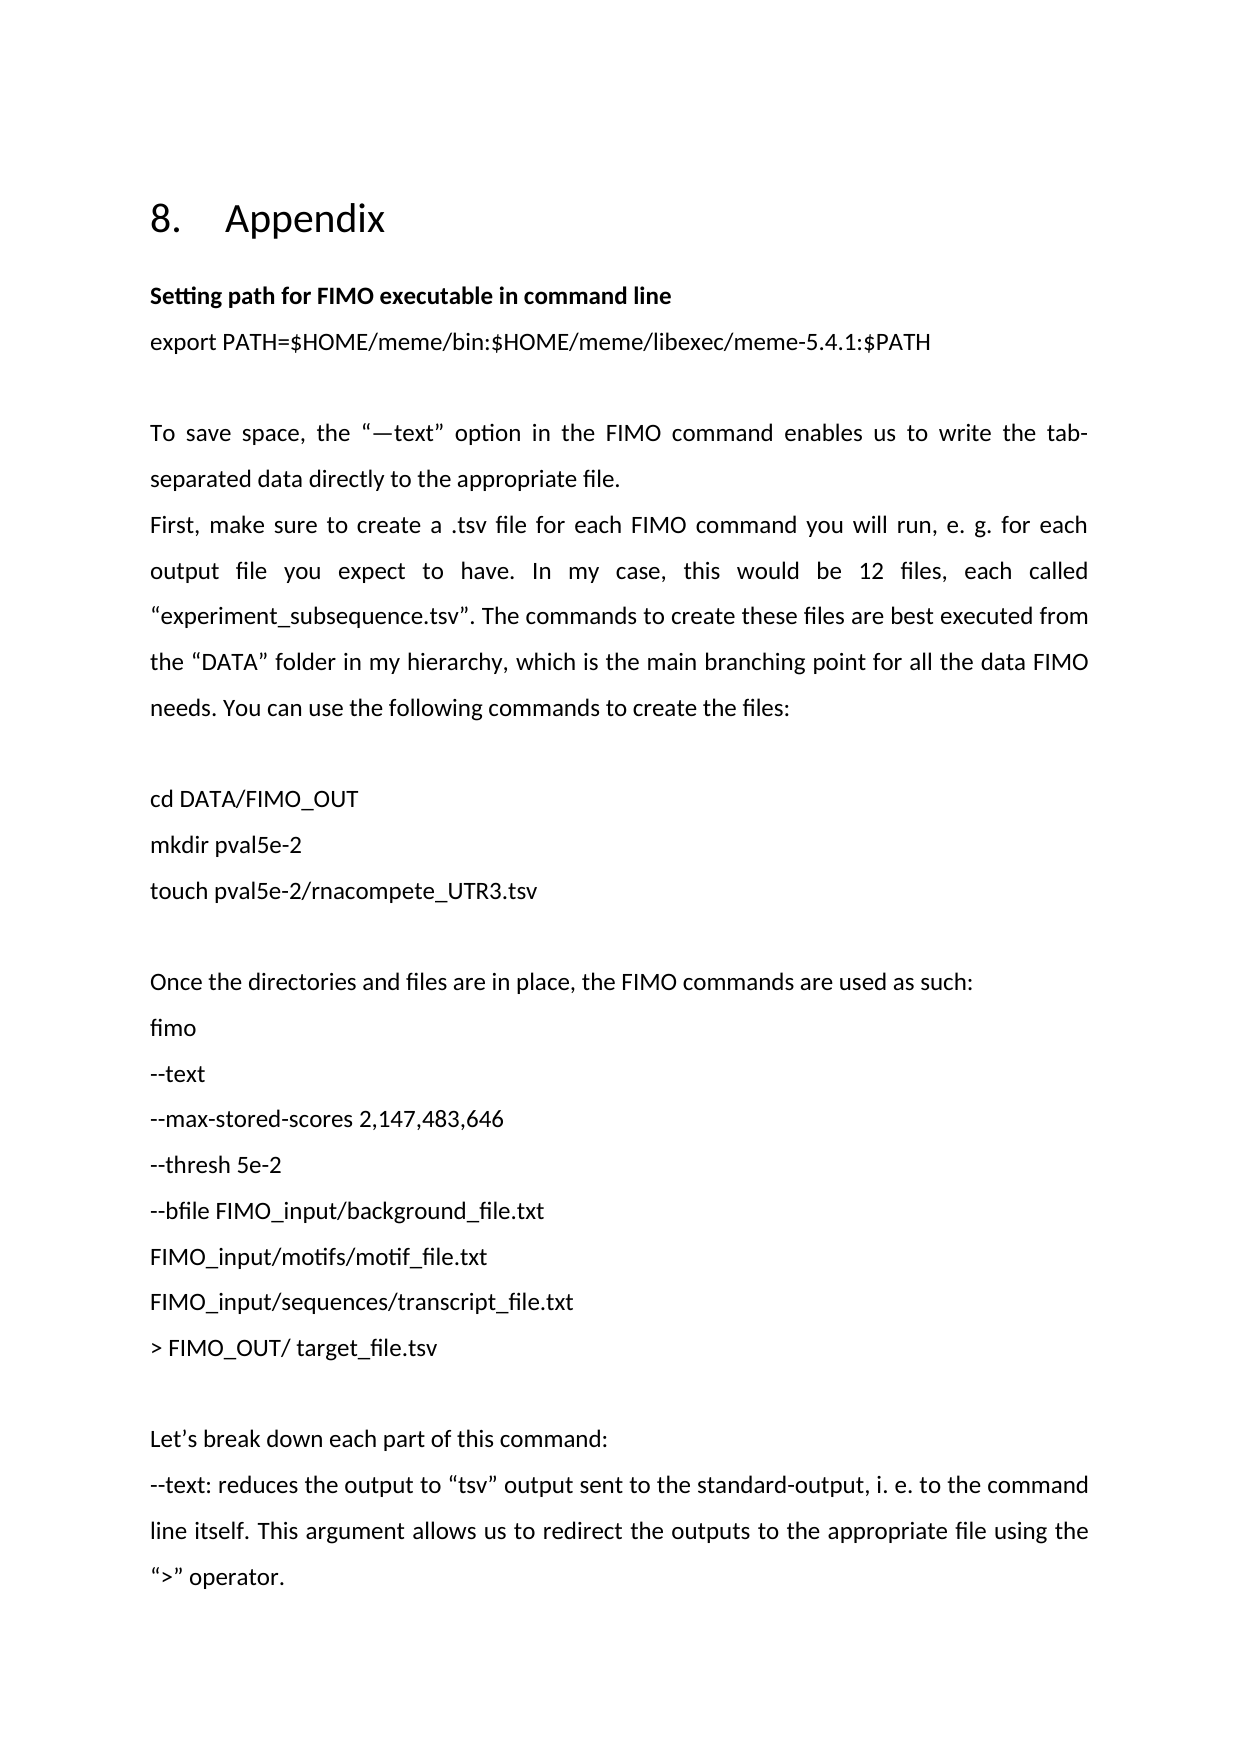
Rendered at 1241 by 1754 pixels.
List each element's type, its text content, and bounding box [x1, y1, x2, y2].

text First, make sure to create a .tsv file for each FIMO command you will run, e. g. for each output file you expect to have. In my case, this would be 12 files, each called “experiment_subsequence.tsv”. The commands to create these files are best executed from the “DATA” folder in my hierarchy, which is the main branching point for all the data FIMO needs. You can use the following commands to create the files: [150, 509, 1090, 722]
text > FIMO_OUT/ target_file.tsv [150, 1332, 1090, 1363]
text --text: reduces the output to “tsv” output sent to the standard-output, i. e. to the command line itself. This argument allows us to redirect the outputs to the appropriate file using the “>” operator. [150, 1469, 1090, 1591]
text FIMO_input/sequences/transcript_file.txt [150, 1286, 1090, 1317]
text fimo [150, 1012, 1090, 1043]
text mkdir pval5e-2 [150, 829, 1090, 860]
text To save space, the “—text” option in the FIMO command enables us to write the tab-separated data directly to the appropriate file. [150, 418, 1090, 494]
text cd DATA/FIMO_OUT [150, 783, 1090, 814]
text --max-stored-scores 2,147,483,646 [150, 1103, 1090, 1134]
text Let’s break down each part of this command: [150, 1424, 1090, 1454]
text Once the directories and files are in place, the FIMO commands are used as such: [150, 966, 1090, 997]
text --bfile FIMO_input/background_file.txt [150, 1195, 1090, 1226]
subtitle Appendix [150, 192, 1090, 242]
text export PATH=$HOME/meme/bin:$HOME/meme/libexec/meme-5.4.1:$PATH [150, 326, 1090, 357]
text touch pval5e-2/rnacompete_UTR3.tsv [150, 875, 1090, 905]
text FIMO_input/motifs/motif_file.txt [150, 1241, 1090, 1271]
text --text [150, 1058, 1090, 1088]
text Setting path for FIMO executable in command line [150, 280, 1090, 311]
text --thresh 5e-2 [150, 1149, 1090, 1180]
